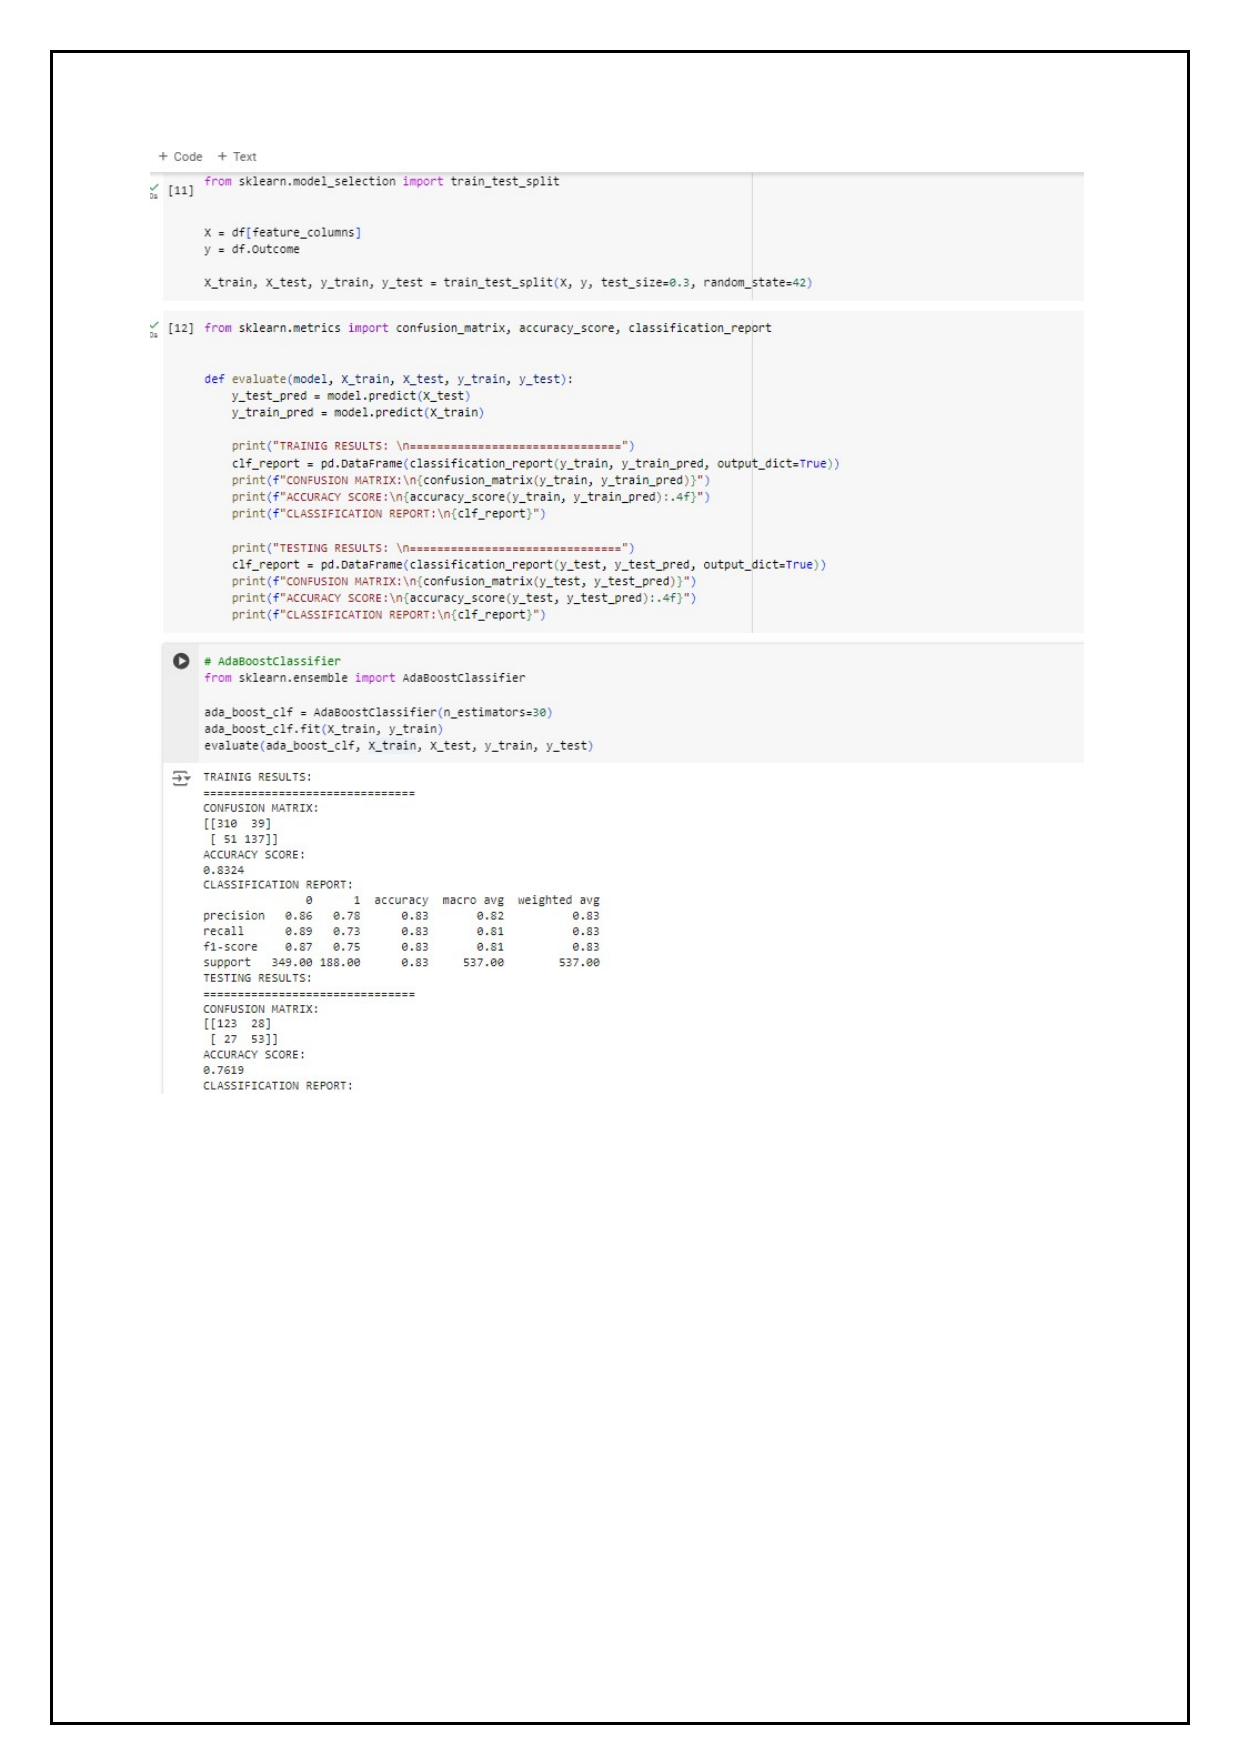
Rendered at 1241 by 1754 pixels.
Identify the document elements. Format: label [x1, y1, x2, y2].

picture [150, 152, 1084, 1094]
